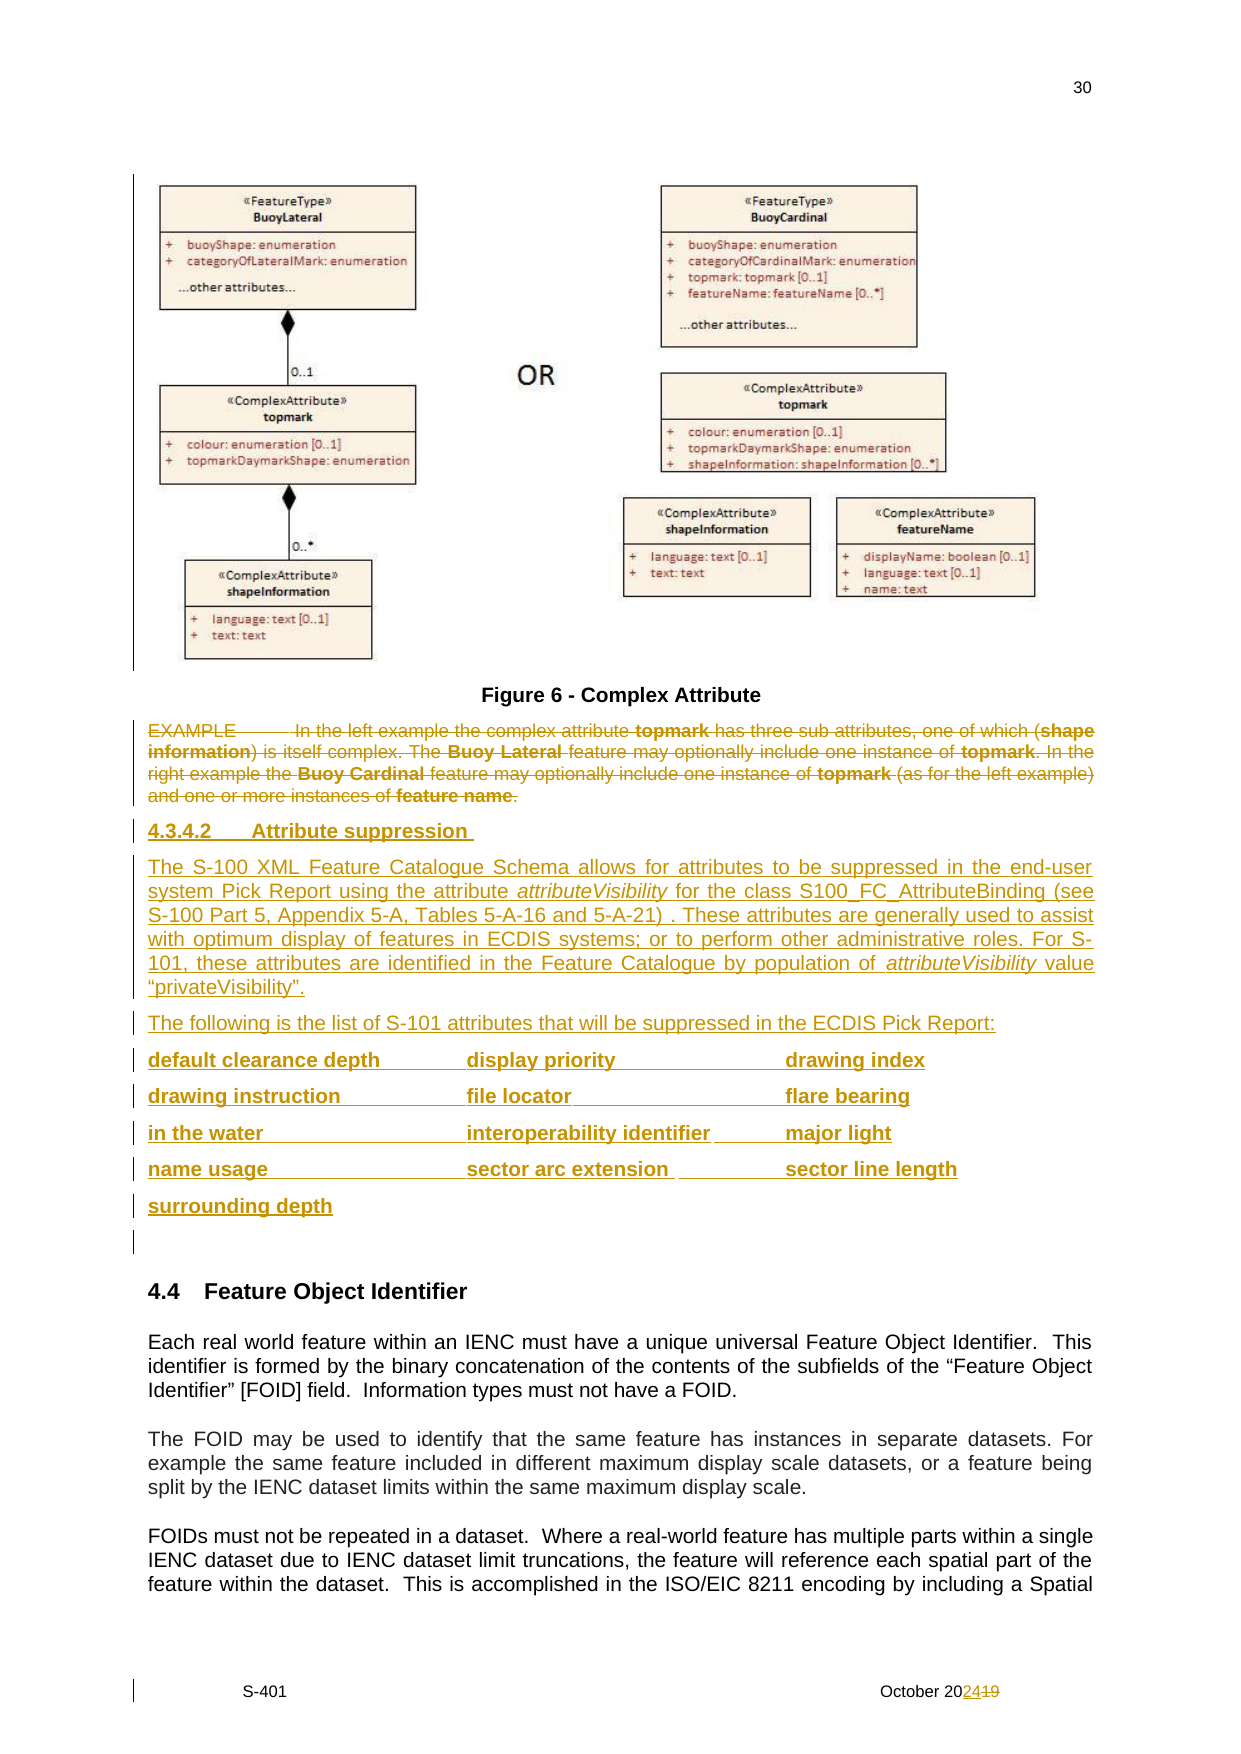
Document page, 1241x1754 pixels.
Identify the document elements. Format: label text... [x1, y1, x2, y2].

subtitle Feature Object Identifier [148, 1279, 1094, 1305]
text Each real world feature within an IENC must have a unique universal Feature Object Identifier. This identifier is formed by the binary concatenation of the contents of the subfields of the “Feature Object Identifier” [FOID] field. Information types must not have a FOID. [148, 1330, 1094, 1402]
text The FOID may be used to identify that the same feature has instances in separate datasets. For example the same feature included in different maximum display scale datasets, or a feature being split by the IENC dataset limits within the same maximum display scale. [148, 1427, 1094, 1499]
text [148, 1524, 1094, 1596]
text Figure 6 - Complex Attribute [148, 683, 1094, 707]
